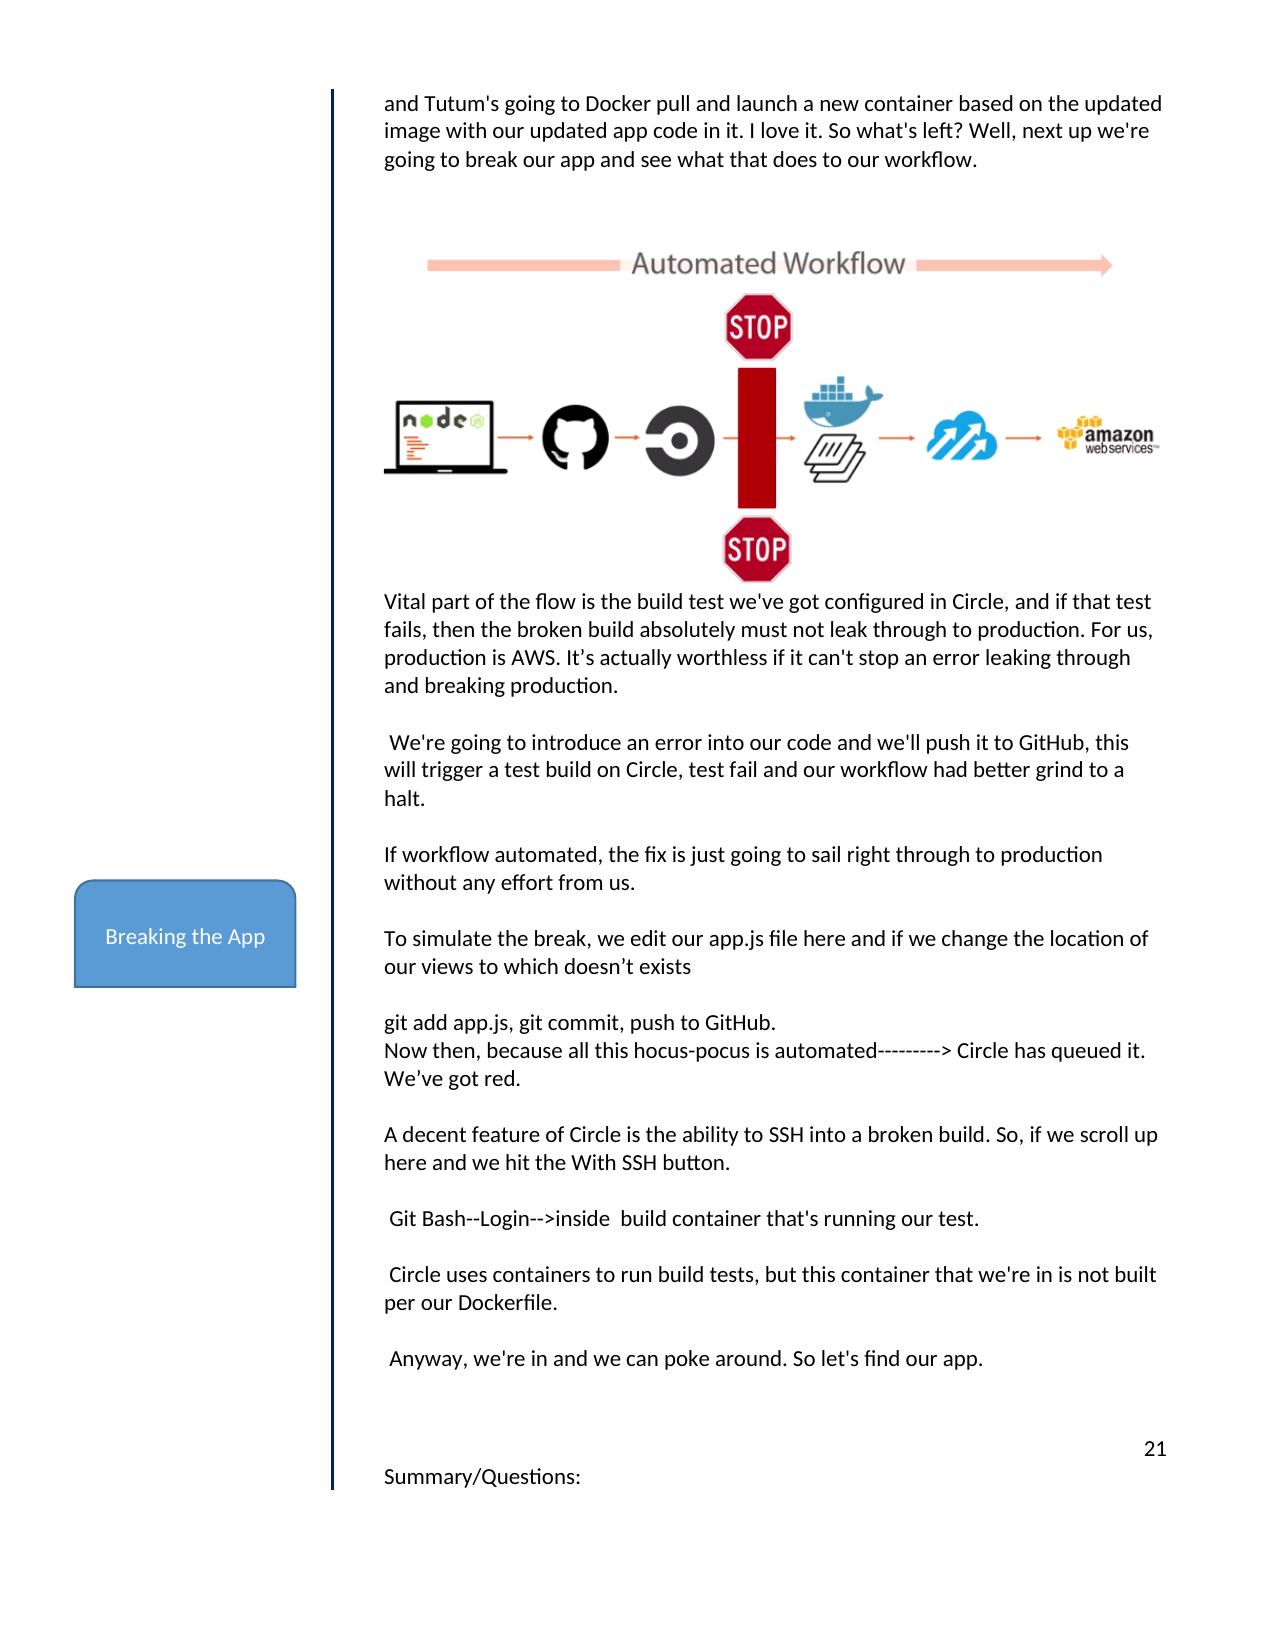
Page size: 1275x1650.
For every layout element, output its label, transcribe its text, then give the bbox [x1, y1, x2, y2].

text A decent feature of Circle is the ability to SSH into a broken build. So, if we scroll up here and we hit the With SSH button. [384, 1120, 1167, 1176]
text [384, 89, 1167, 173]
text To simulate the break, we edit our app.js file here and if we change the location of our views to which doesn’t exists [384, 924, 1167, 980]
text git add app.js, git commit, push to GitHub. [384, 1008, 1167, 1036]
text Anyway, we're in and we can poke around. So let's find our app. [384, 1344, 1167, 1372]
text Now then, because all this hocus-pocus is automated---------> Circle has queued it. [384, 1036, 1167, 1064]
text Git Bash--Login-->inside build container that's running our test. [384, 1204, 1167, 1232]
text We're going to introduce an error into our code and we'll push it to GitHub, this will trigger a test build on Circle, test fail and our workflow had better grind to a halt. [384, 728, 1167, 812]
picture [383, 228, 1167, 588]
text If workflow automated, the fix is just going to sail right through to production without any effort from us. [384, 840, 1167, 896]
text We’ve got red. [384, 1064, 1167, 1092]
text Vital part of the flow is the build test we've got configured in Circle, and if that test fails, then the broken build absolutely must not leak through to production. For us, production is AWS. It’s actually worthless if it can't stop an error leaking through and breaking production. [384, 588, 1167, 699]
text Circle uses containers to run build tests, but this container that we're in is not built per our Dockerfile. [384, 1260, 1167, 1316]
